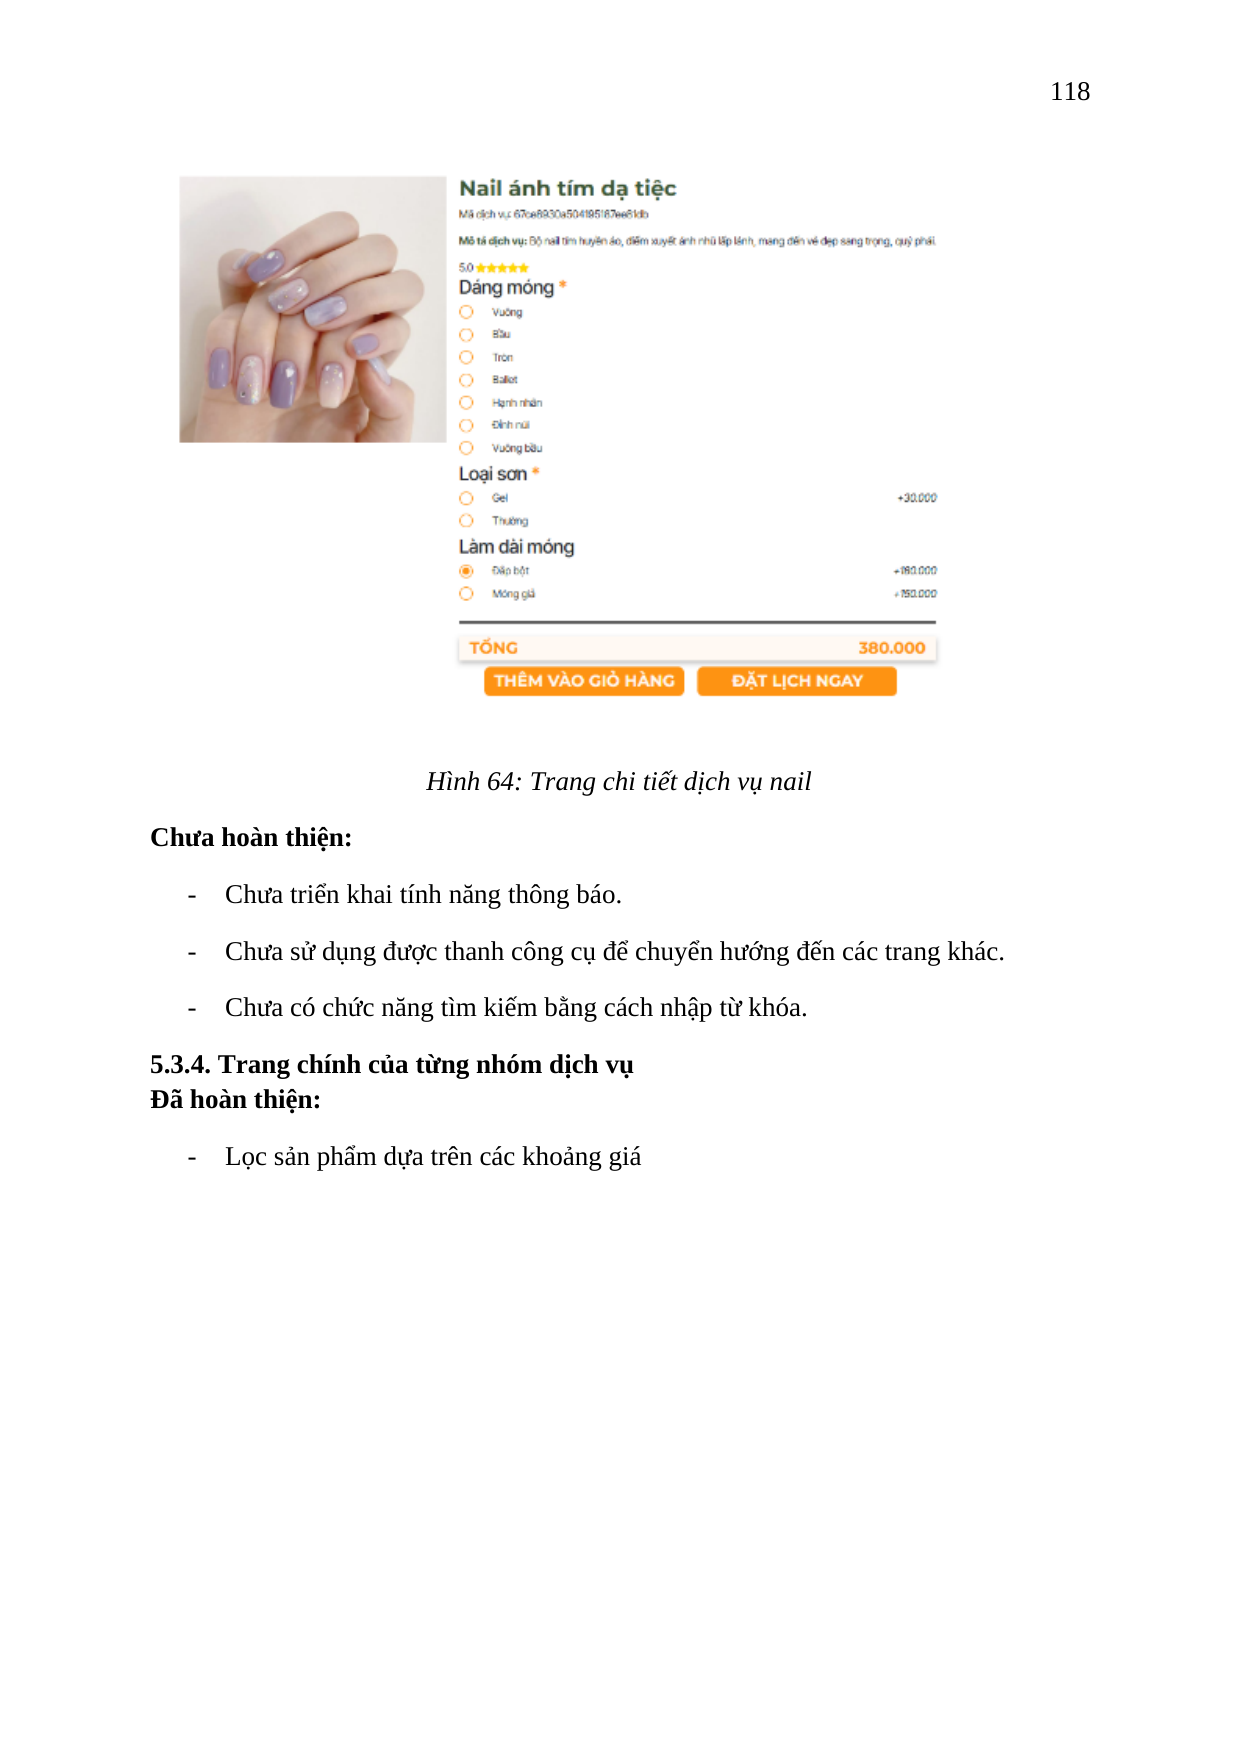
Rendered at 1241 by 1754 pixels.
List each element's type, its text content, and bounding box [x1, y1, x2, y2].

picture [150, 150, 1091, 740]
list Chưa triển khai tính năng thông báo. [187, 878, 1090, 909]
subtitle Hình 64: Trang chi tiết dịch vụ nail [150, 765, 1090, 796]
list Chưa có chức năng tìm kiếm bằng cách nhập từ khóa. [187, 991, 1090, 1022]
text Đã hoàn thiện: [150, 1083, 1090, 1115]
list Lọc sản phẩm dựa trên các khoảng giá [187, 1140, 1090, 1171]
list Chưa sử dụng được thanh công cụ để chuyển hướng đến các trang khác. [187, 935, 1090, 966]
text Chưa hoàn thiện: [150, 822, 1090, 853]
subtitle 5.3.4. Trang chính của từng nhóm dịch vụ [150, 1048, 1090, 1079]
